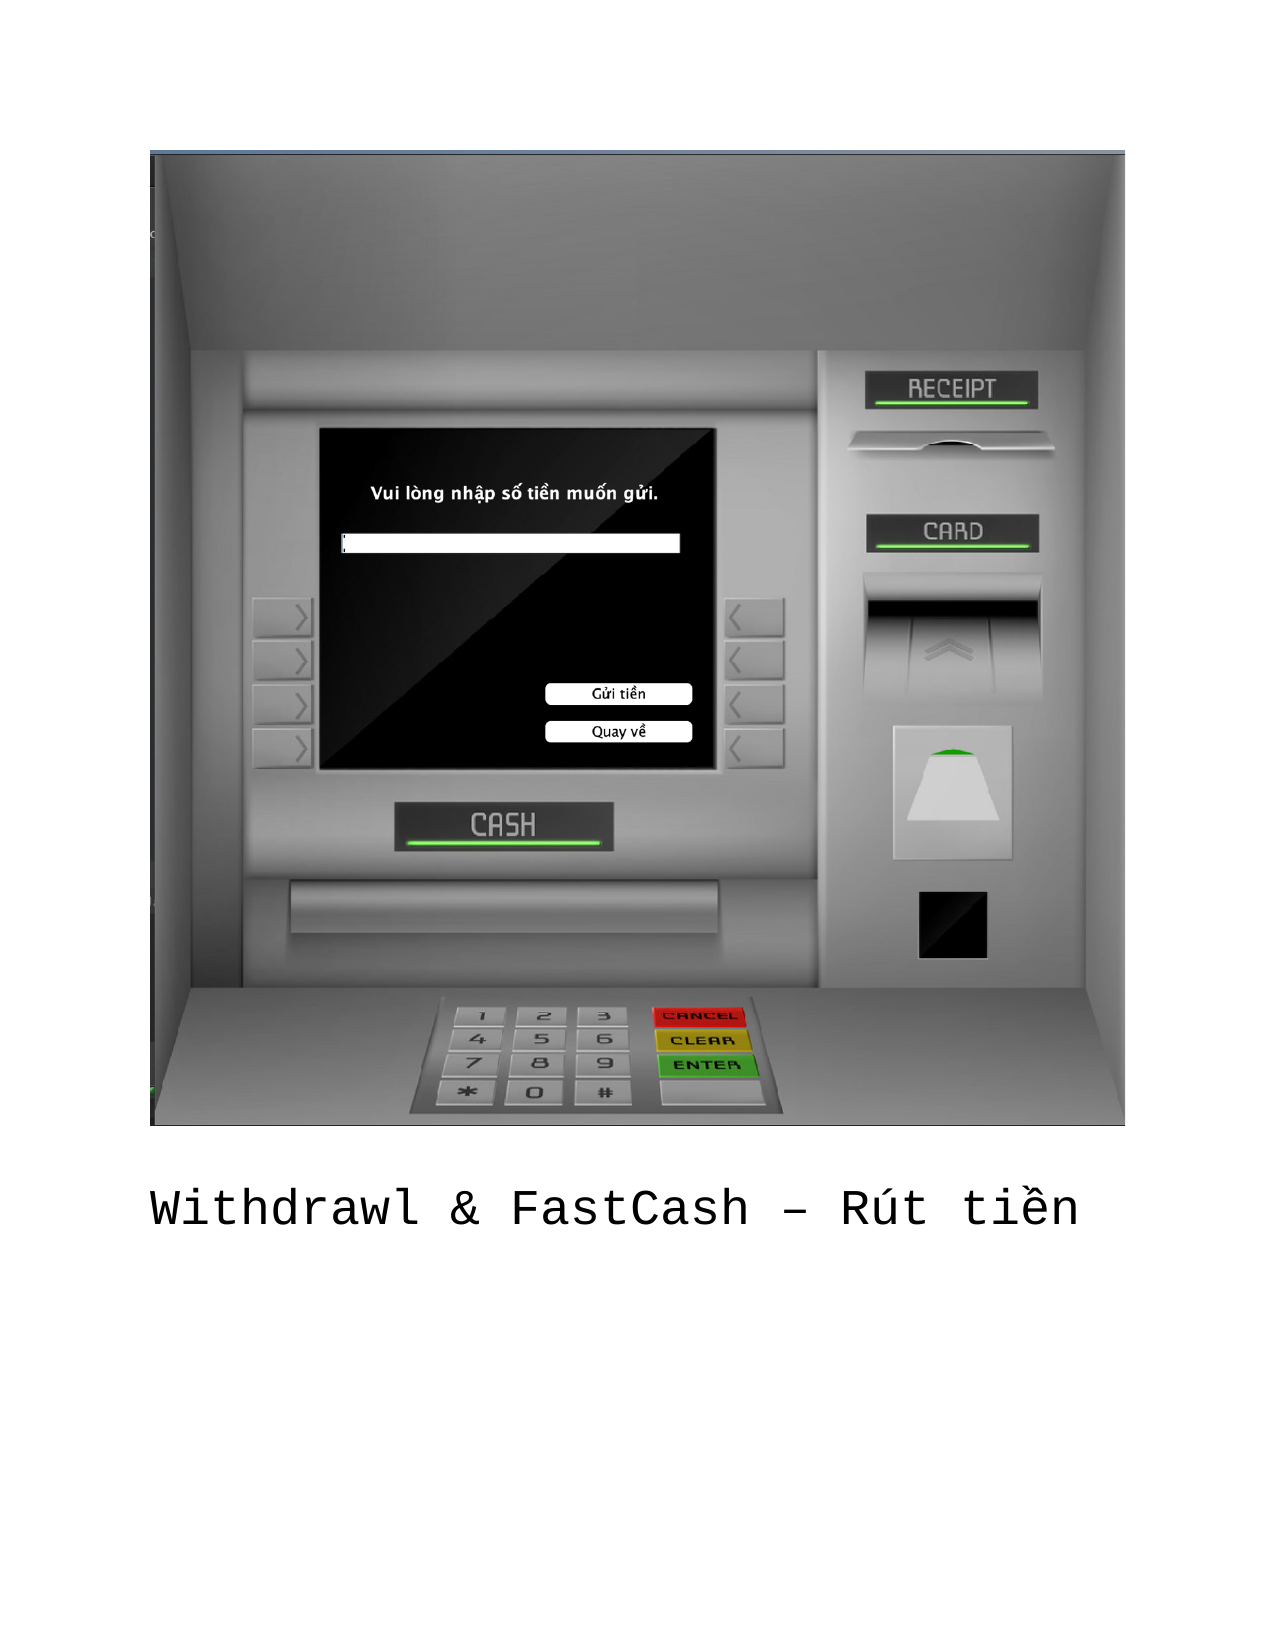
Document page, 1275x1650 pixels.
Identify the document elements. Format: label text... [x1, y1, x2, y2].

text Withdrawl & FastCash – Rút tiền [150, 1183, 1125, 1239]
picture [150, 150, 1125, 1126]
